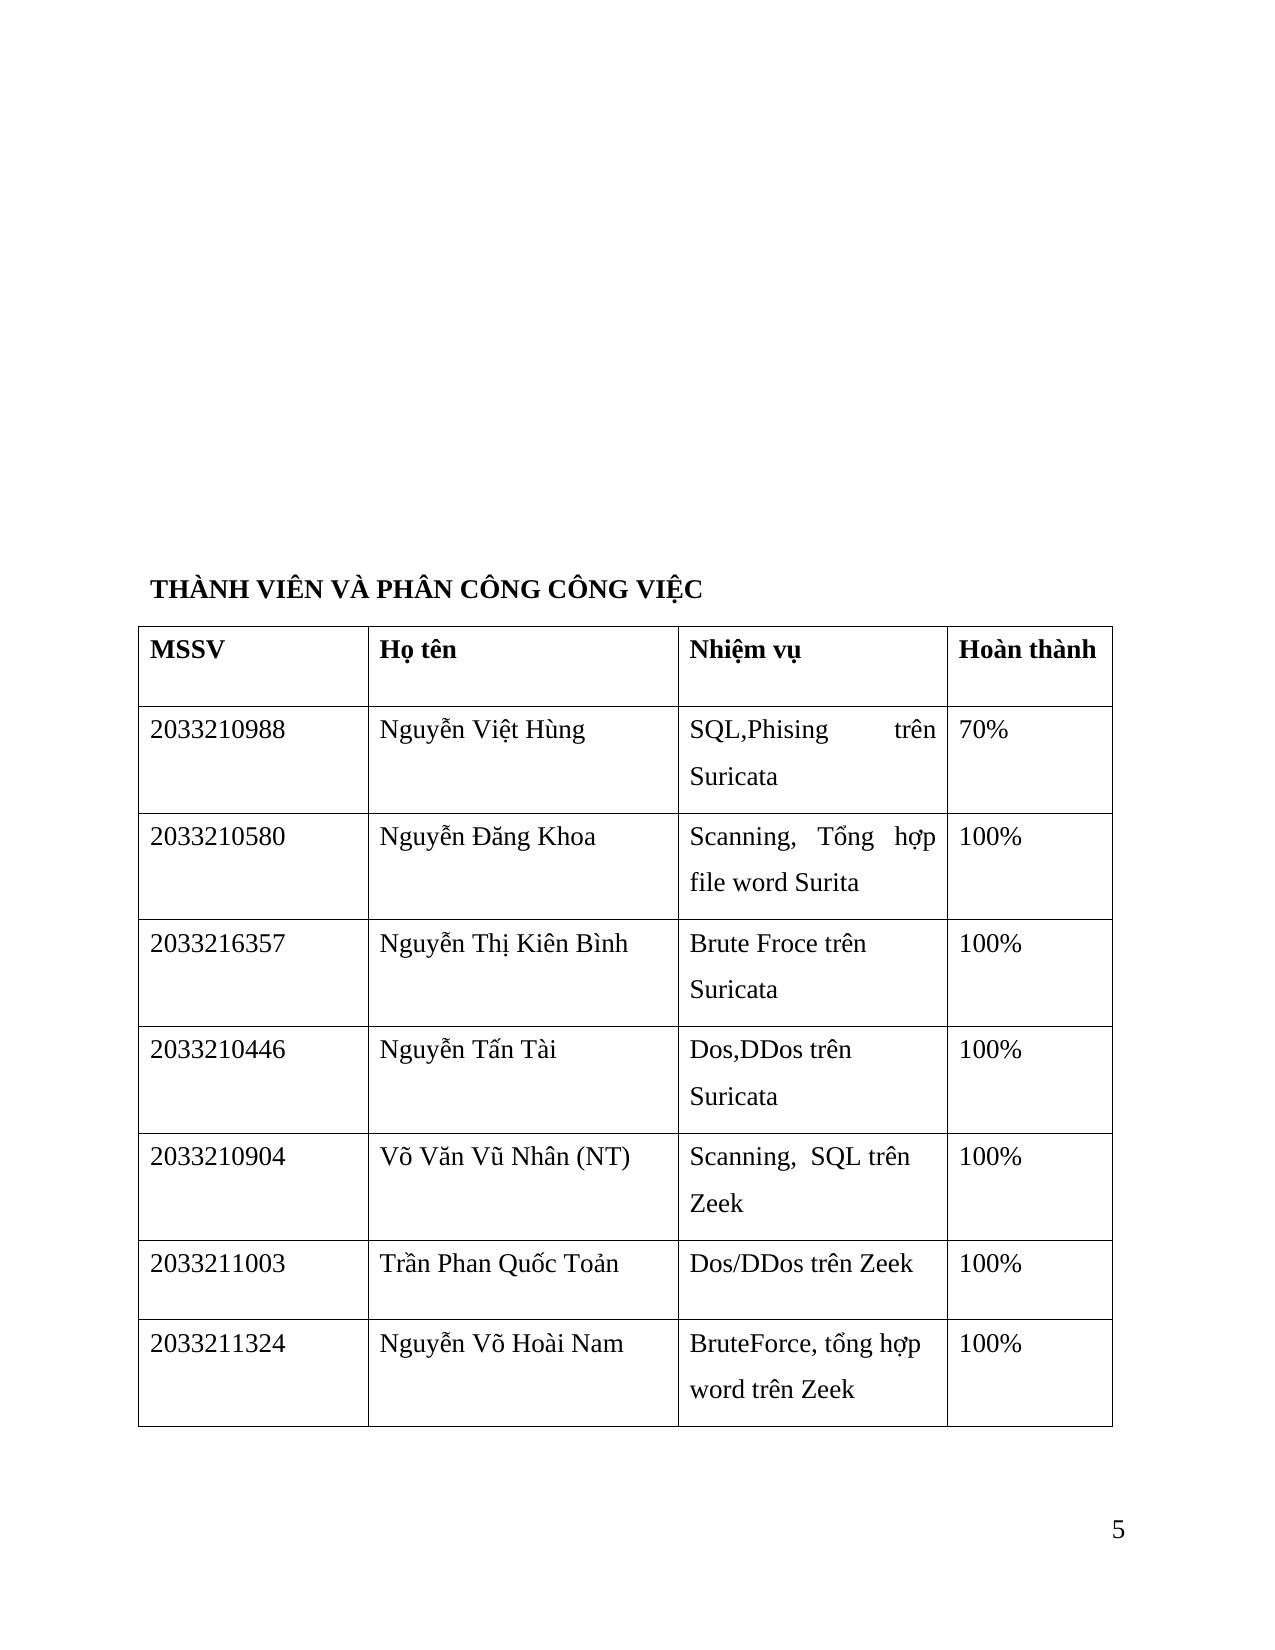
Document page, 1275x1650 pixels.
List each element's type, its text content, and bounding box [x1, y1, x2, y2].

table_cell 100% [948, 920, 1112, 1026]
table_cell Nguyễn Tấn Tài [369, 1027, 678, 1133]
table_cell Scanning, SQL trên Zeek [679, 1134, 947, 1240]
table_cell Nguyễn Võ Hoài Nam [369, 1320, 678, 1426]
table_cell Nguyễn Đăng Khoa [369, 814, 678, 919]
table_cell 100% [948, 1027, 1112, 1133]
table_cell 2033210446 [139, 1027, 368, 1133]
table_cell 100% [948, 1241, 1112, 1319]
table_header Nhiệm vụ [679, 627, 947, 706]
table_header Họ tên [369, 627, 678, 706]
table_cell 100% [948, 814, 1112, 919]
table_cell Võ Văn Vũ Nhân (NT) [369, 1134, 678, 1240]
table_cell 100% [948, 1134, 1112, 1240]
table_cell Trần Phan Quốc Toản [369, 1241, 678, 1319]
table_cell 2033210988 [139, 707, 368, 812]
table_cell SQL,Phising trên Suricata [679, 707, 947, 812]
table_cell Dos/DDos trên Zeek [679, 1241, 947, 1319]
table_cell Nguyễn Việt Hùng [369, 707, 678, 812]
table_cell 70% [948, 707, 1112, 812]
table_cell Brute Froce trên Suricata [679, 920, 947, 1026]
text THÀNH VIÊN VÀ PHÂN CÔNG CÔNG VIỆC [150, 573, 1125, 604]
table_cell 100% [948, 1320, 1112, 1426]
table_cell 2033211324 [139, 1320, 368, 1426]
table_cell BruteForce, tổng hợp word trên Zeek [679, 1320, 947, 1426]
table_header Hoàn thành [948, 627, 1112, 706]
table_cell 2033216357 [139, 920, 368, 1026]
table_cell 2033210580 [139, 814, 368, 919]
table_cell 2033210904 [139, 1134, 368, 1240]
table_header MSSV [139, 627, 368, 706]
table_cell Nguyễn Thị Kiên Bình [369, 920, 678, 1026]
table_cell Dos,DDos trên Suricata [679, 1027, 947, 1133]
table_cell Scanning, Tổng hợp file word Surita [679, 814, 947, 919]
table_cell 2033211003 [139, 1241, 368, 1319]
